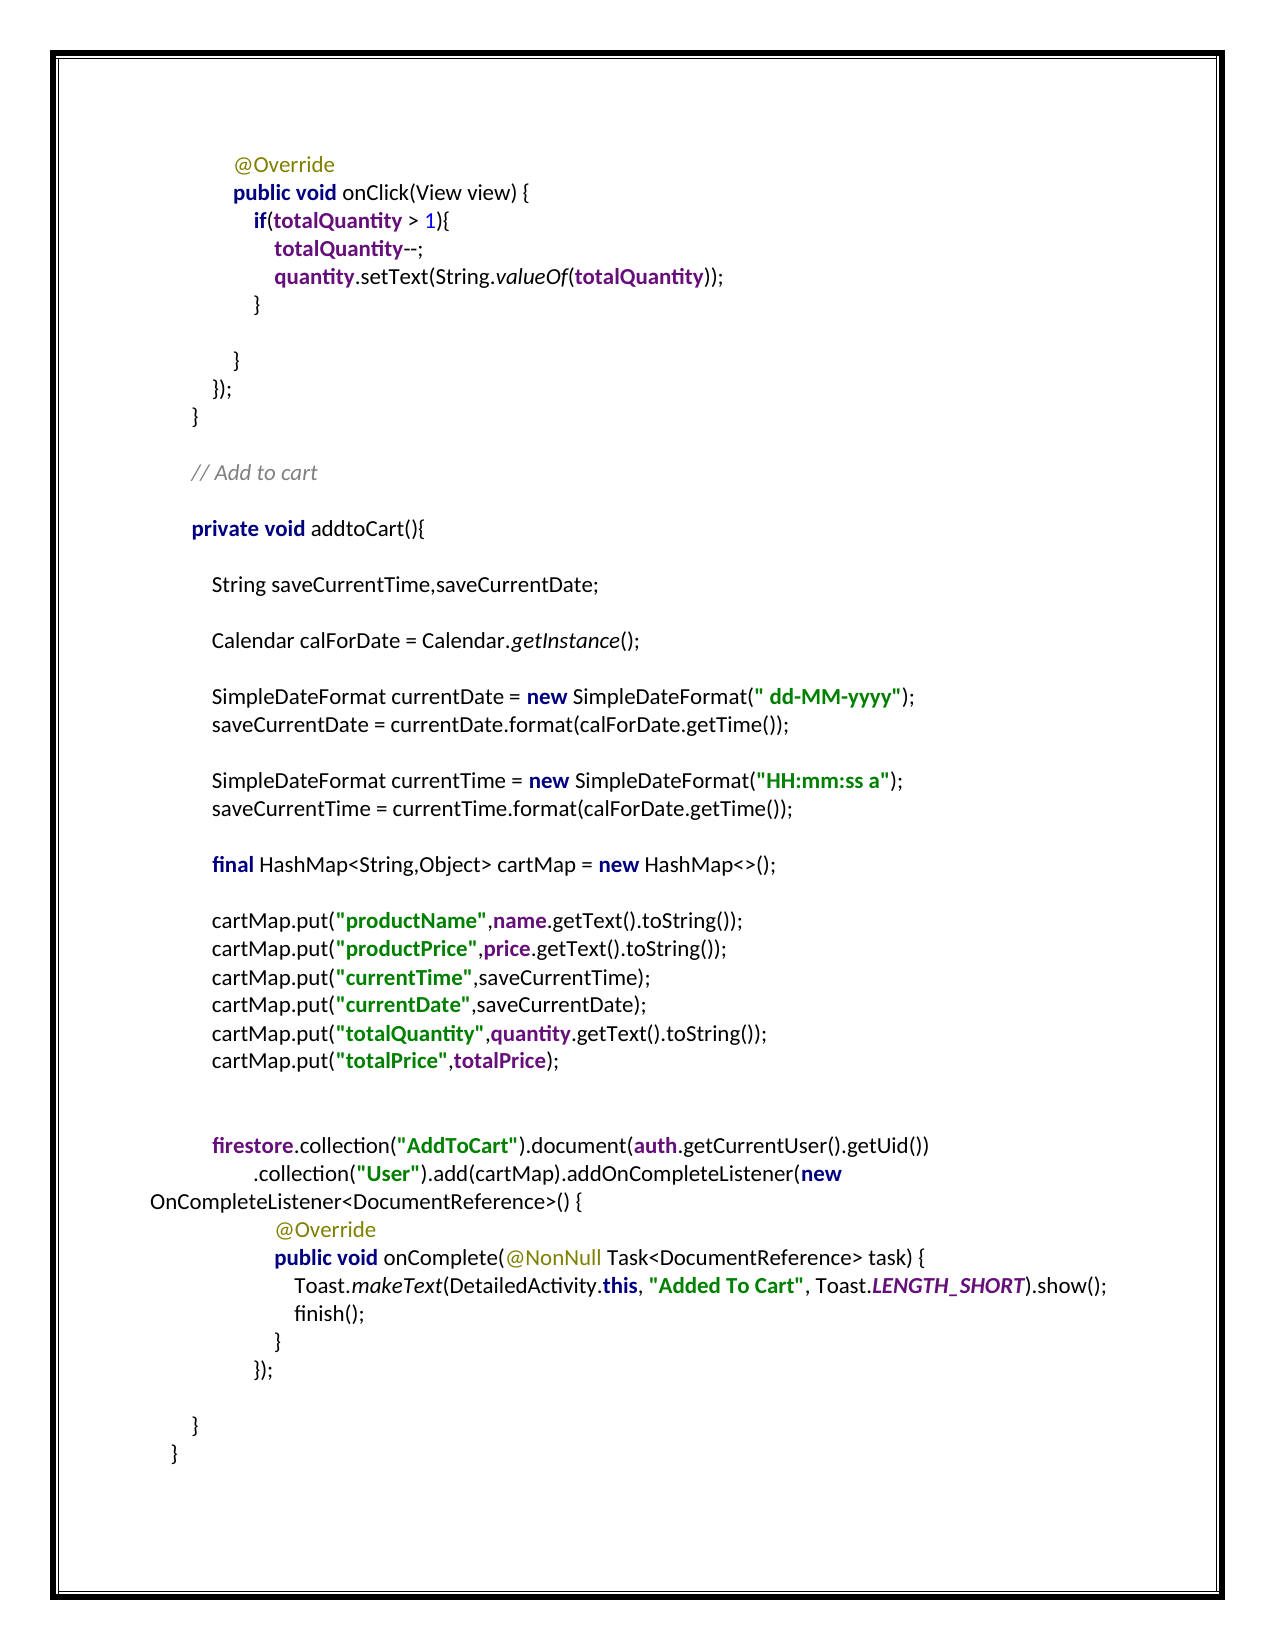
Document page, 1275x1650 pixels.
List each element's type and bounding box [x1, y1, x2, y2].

text [150, 150, 1125, 1467]
